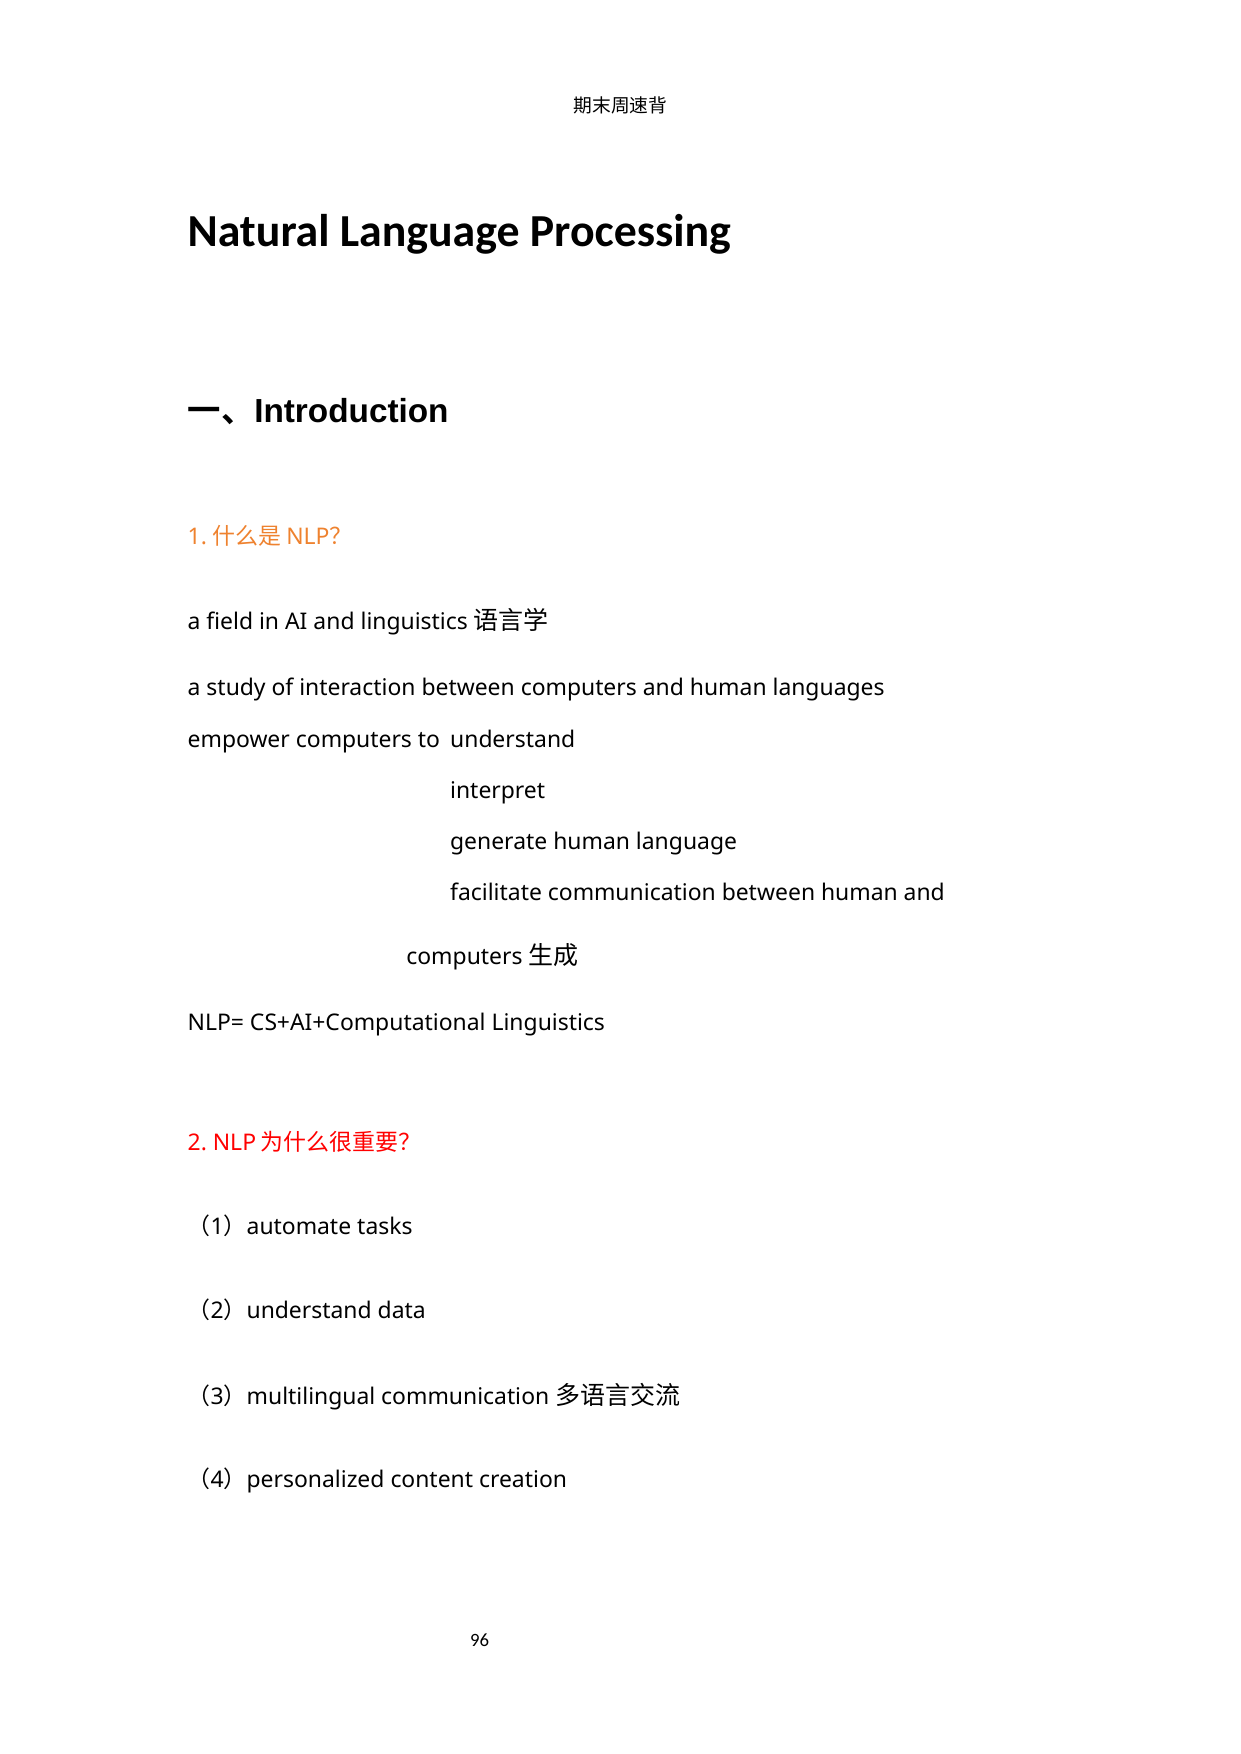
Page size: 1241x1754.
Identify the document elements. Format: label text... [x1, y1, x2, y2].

text （2）understand data [187, 1277, 1053, 1342]
text （1）automate tasks [187, 1192, 1053, 1257]
text a field in AI and linguistics 语言学 [187, 586, 1053, 651]
subtitle 一、Introduction [187, 375, 1053, 440]
text interpret [406, 773, 1053, 806]
text empower computers to understand [187, 722, 1053, 754]
text generate human language [406, 824, 1053, 857]
text （3）multilingual communication 多语言交流 [187, 1361, 1053, 1426]
text （4）personalized content creation [187, 1445, 1053, 1510]
text facilitate communication between human and computers 生成 [406, 876, 1053, 986]
text 2. NLP为什么很重要？ [187, 1108, 1053, 1173]
subtitle Natural Language Processing [187, 197, 1053, 262]
text NLP= CS+AI+Computational Linguistics [187, 1006, 1053, 1038]
text a study of interaction between computers and human languages [187, 671, 1053, 703]
text 1. 什么是NLP？ [187, 502, 1053, 567]
